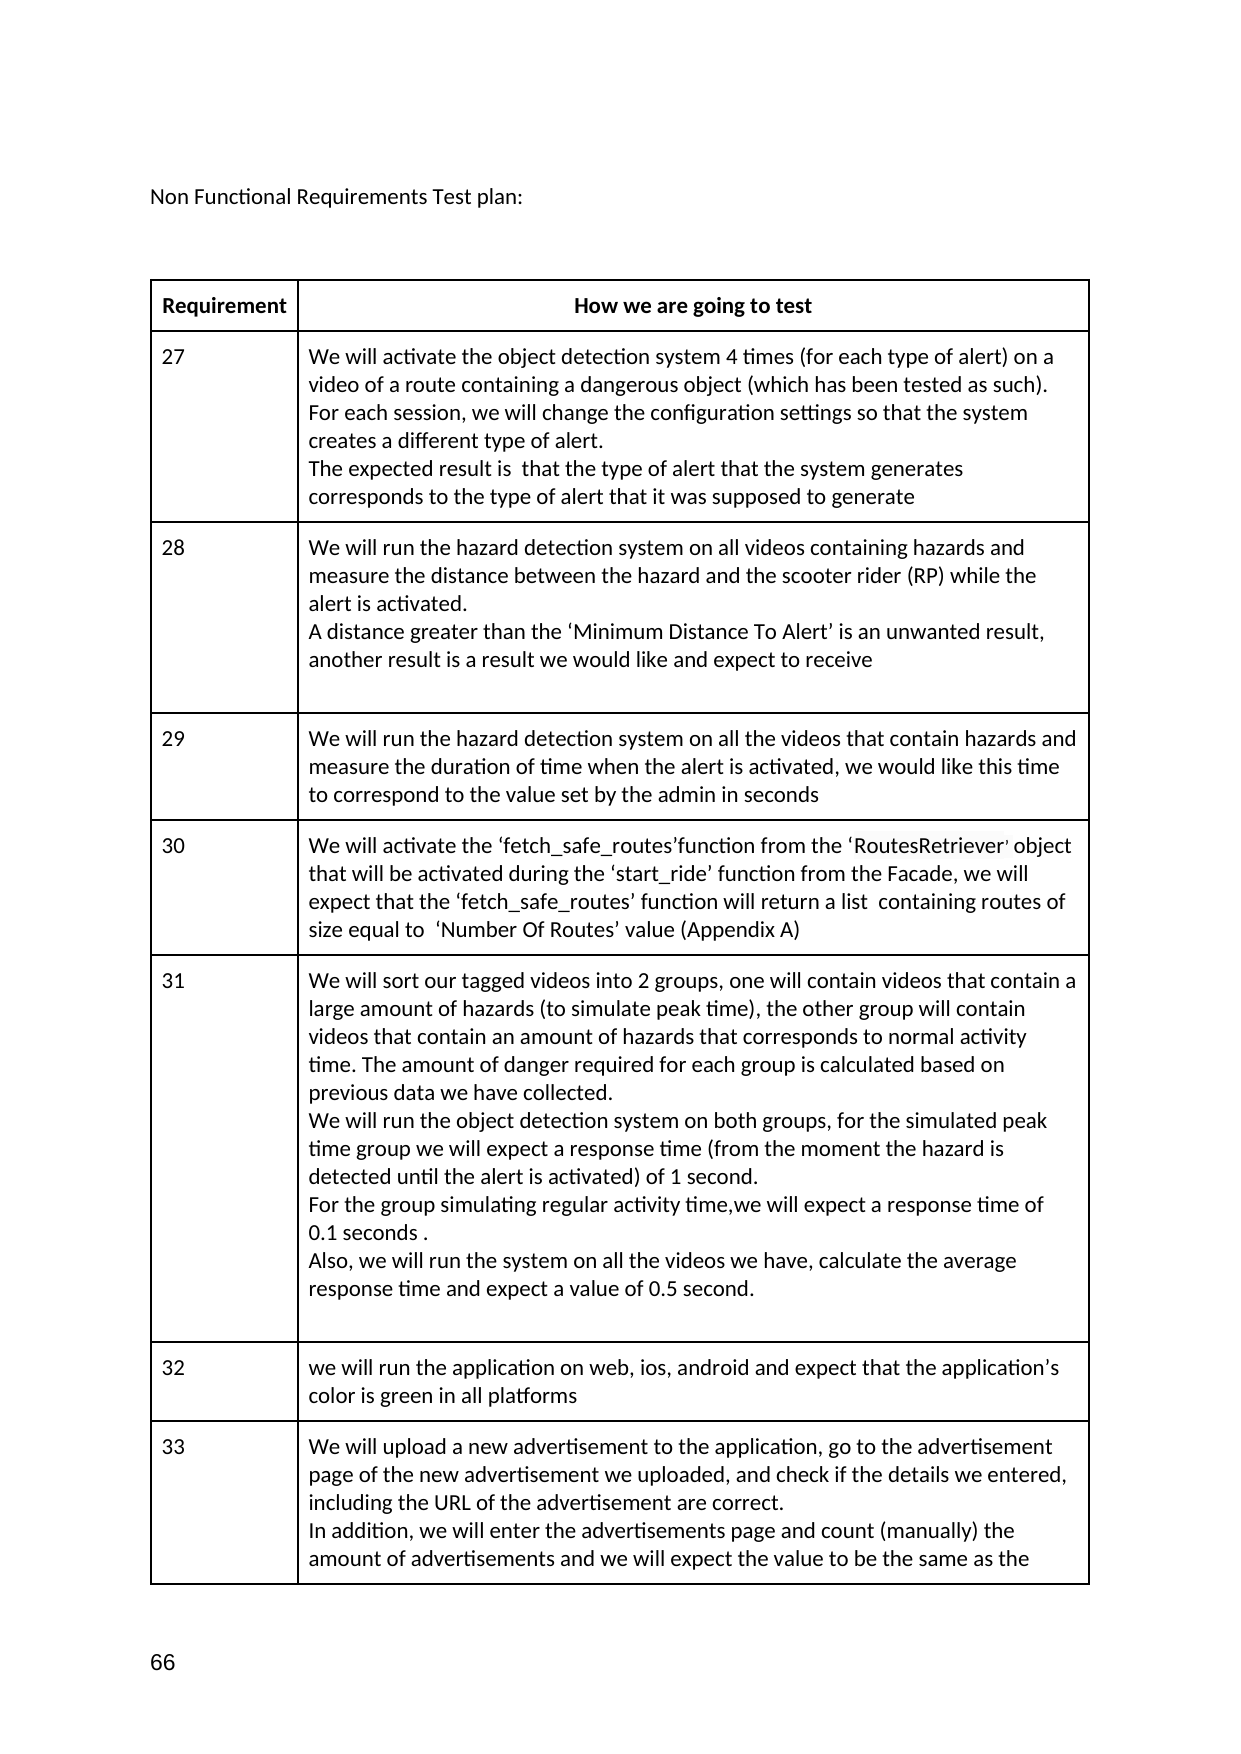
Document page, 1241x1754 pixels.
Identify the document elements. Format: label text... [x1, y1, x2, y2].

table_cell 31 [152, 956, 297, 1341]
table_cell We will activate the ‘fetch_safe_routes’function from the ‘RoutesRetriever’ object that will be activated during the ‘start_ride’ function from the Facade, we will expect that the ‘fetch_safe_routes’ function will return a list containing routes of size equal to ‘Number Of Routes’ value (Appendix A) [299, 821, 1088, 954]
table_cell 29 [152, 714, 297, 819]
table_cell 33 [152, 1422, 297, 1583]
text Non Functional Requirements Test plan: [150, 182, 1090, 210]
table_cell We will sort our tagged videos into 2 groups, one will contain videos that contain a large amount of hazards (to simulate peak time), the other group will contain videos that contain an amount of hazards that corresponds to normal activity time. The amount of danger required for each group is calculated based on previous data we have collected. We will run the object detection system on both groups, for the simulated peak time group we will expect a response time (from the moment the hazard is detected until the alert is activated) of 1 second. For the group simulating regular activity time,we will expect a response time of 0.1 seconds . Also, we will run the system on all the videos we have, calculate the average response time and expect a value of 0.5 second. [299, 956, 1088, 1341]
table_cell 32 [152, 1343, 297, 1420]
table_cell We will activate the object detection system 4 times (for each type of alert) on a video of a route containing a dangerous object (which has been tested as such). For each session, we will change the configuration settings so that the system creates a different type of alert. The expected result is that the type of alert that the system generates corresponds to the type of alert that it was supposed to generate [299, 332, 1088, 521]
table_cell 27 [152, 332, 297, 521]
table_cell 30 [152, 821, 297, 954]
table_header Requirement [152, 281, 297, 330]
table_cell 28 [152, 523, 297, 712]
table_cell We will run the hazard detection system on all videos containing hazards and measure the distance between the hazard and the scooter rider (RP) while the alert is activated. A distance greater than the ‘Minimum Distance To Alert’ is an unwanted result, another result is a result we would like and expect to receive [299, 523, 1088, 712]
table_cell We will run the hazard detection system on all the videos that contain hazards and measure the duration of time when the alert is activated, we would like this time to correspond to the value set by the admin in seconds [299, 714, 1088, 819]
table_header How we are going to test [299, 281, 1088, 330]
table_cell we will run the application on web, ios, android and expect that the application’s color is green in all platforms [299, 1343, 1088, 1420]
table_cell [299, 1422, 1088, 1583]
